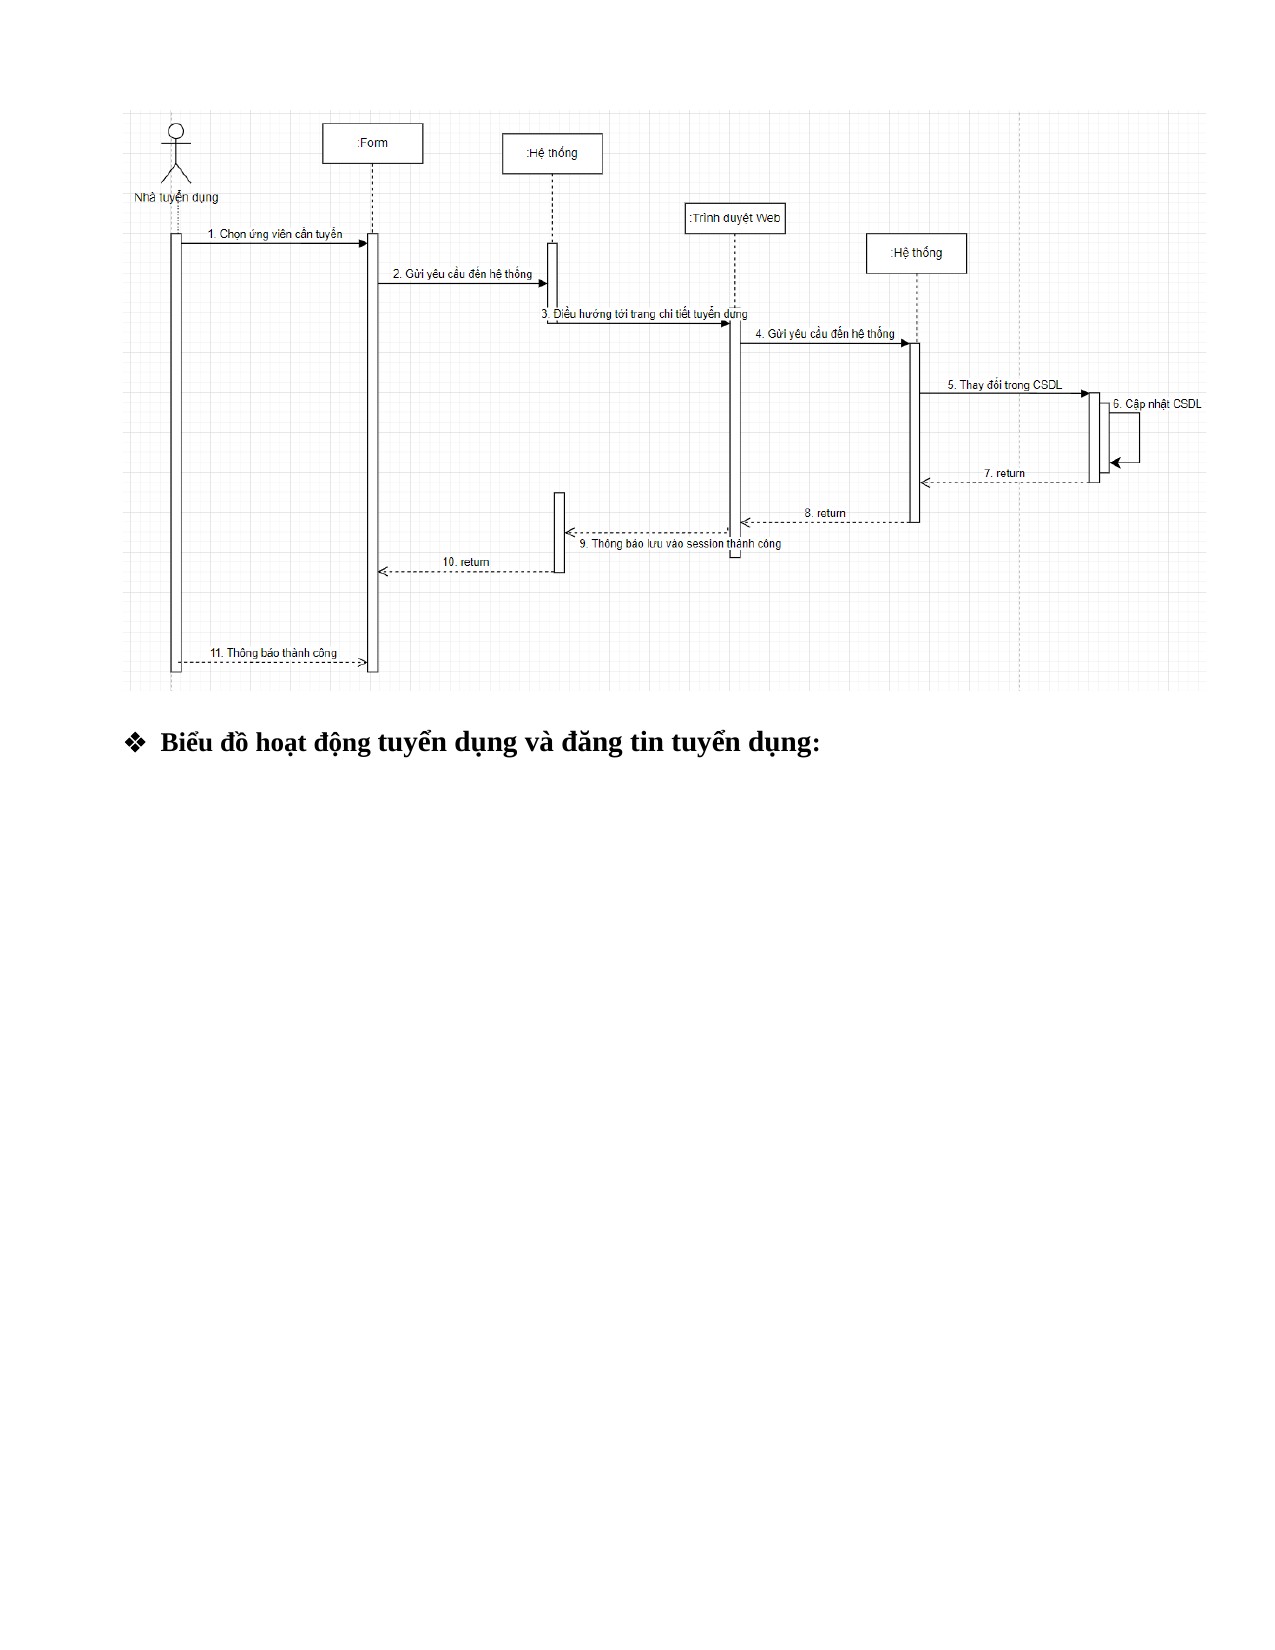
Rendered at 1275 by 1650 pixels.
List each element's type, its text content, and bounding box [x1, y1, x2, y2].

picture [122, 110, 1207, 691]
list Biểu đồ hoạt động tuyển dụng và đăng tin tuyển dụng: [123, 724, 1206, 758]
